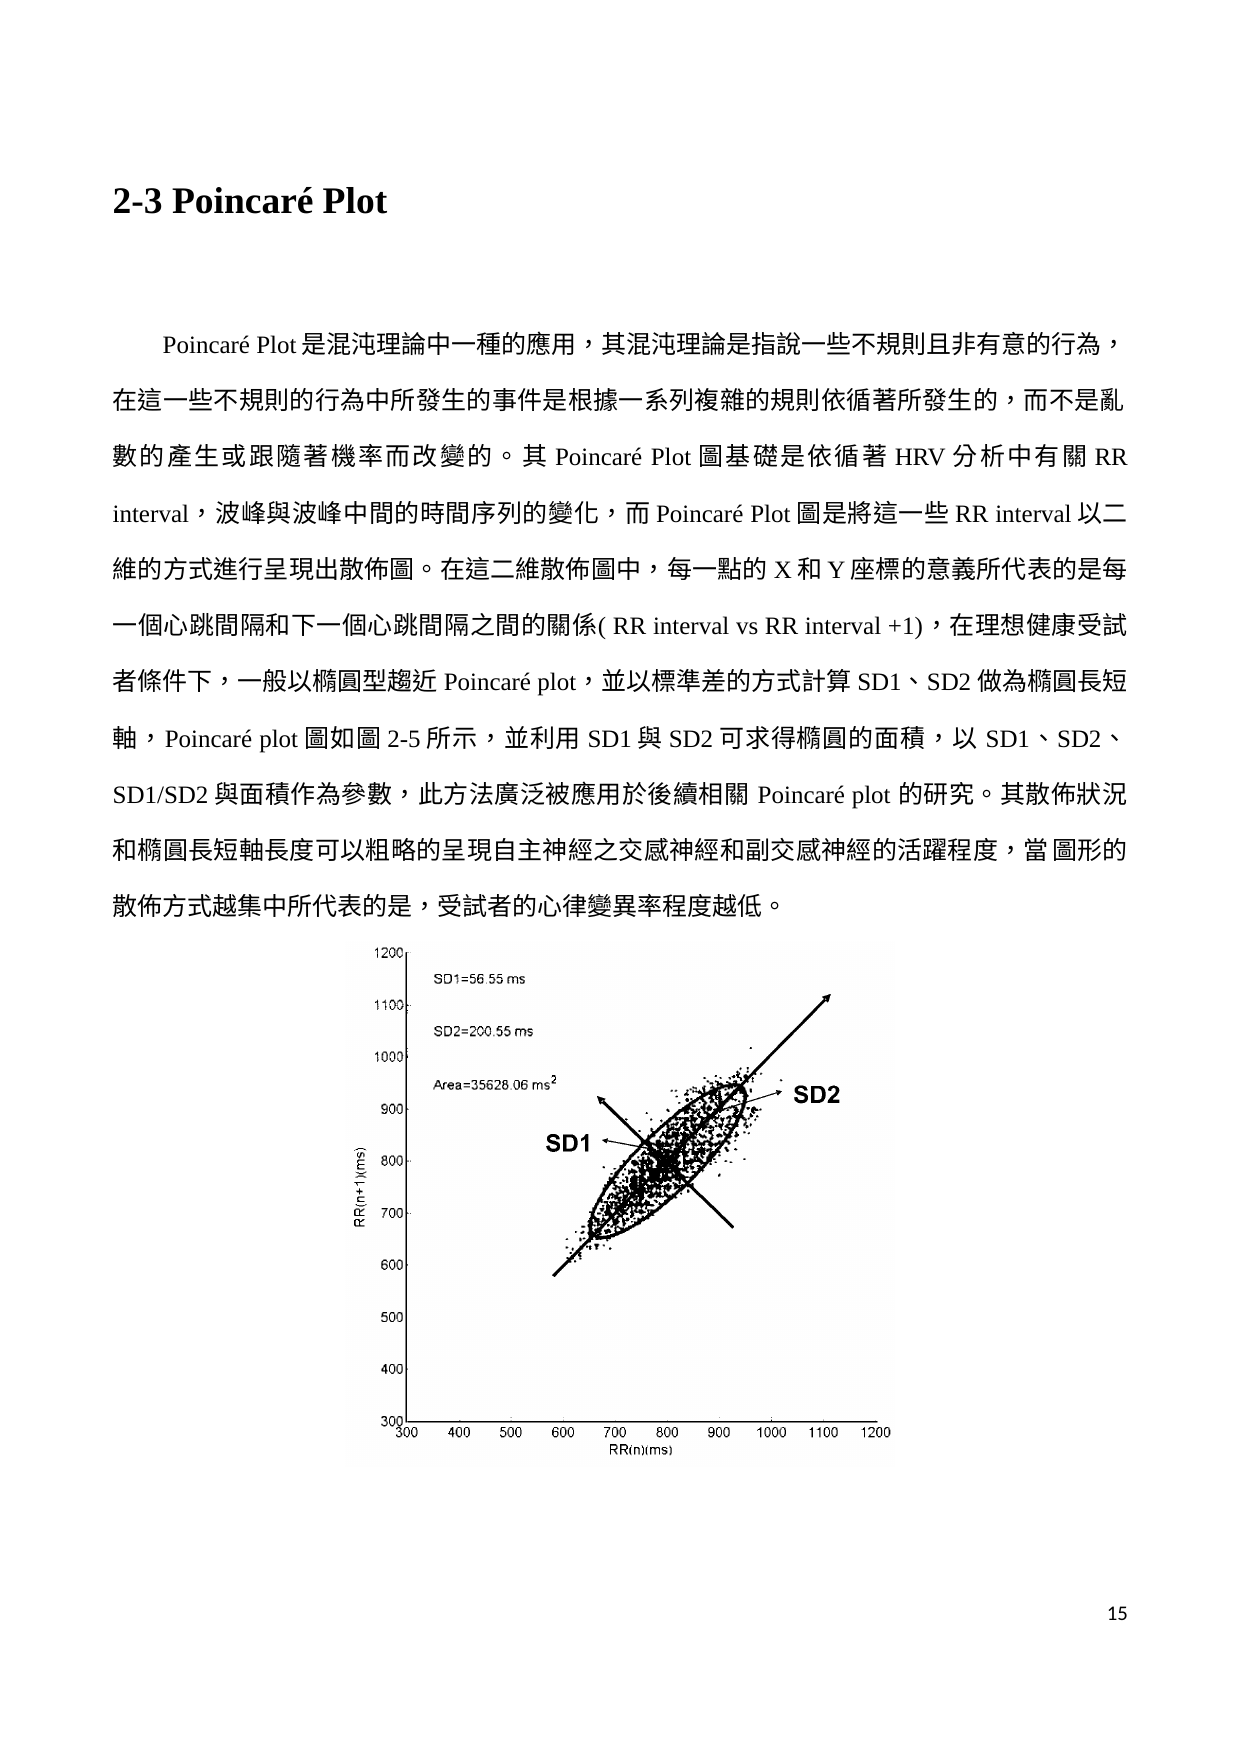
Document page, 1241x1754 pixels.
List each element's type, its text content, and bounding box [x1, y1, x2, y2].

picture [345, 941, 895, 1467]
text Poincaré Plot是混沌理論中一種的應用，其混沌理論是指說一些不規則且非有意的行為，在這一些不規則的行為中所發生的事件是根據一系列複雜的規則依循著所發生的，而不是亂數的產生或跟隨著機率而改變的。其Poincaré Plot圖基礎是依循著HRV分析中有關RR interval，波峰與波峰中間的時間序列的變化，而Poincaré Plot圖是將這一些RR interval以二維的方式進行呈現出散佈圖。在這二維散佈圖中，每一點的X和Y座標的意義所代表的是每一個心跳間隔和下一個心跳間隔之間的關係( RR interval vs RR interval +1)，在理想健康受試者條件下，一般以橢圓型趨近 Poincaré plot，並以標準差的方式計算 SD1、SD2 做為橢圓長短軸，Poincaré plot圖如圖2-5所示，並利用SD1與SD2可求得橢圓的面積，以 SD1、SD2、 SD1/SD2與面積作為參數，此方法廣泛被應用於後續相關 Poincaré plot 的研究。其散佈狀況和橢圓長短軸長度可以粗略的呈現自主神經之交感神經和副交感神經的活躍程度，當圖形的散佈方式越集中所代表的是，受試者的心律變異率程度越低。 [112, 324, 1128, 924]
subtitle 2-3 Poincaré Plot [112, 162, 1128, 237]
